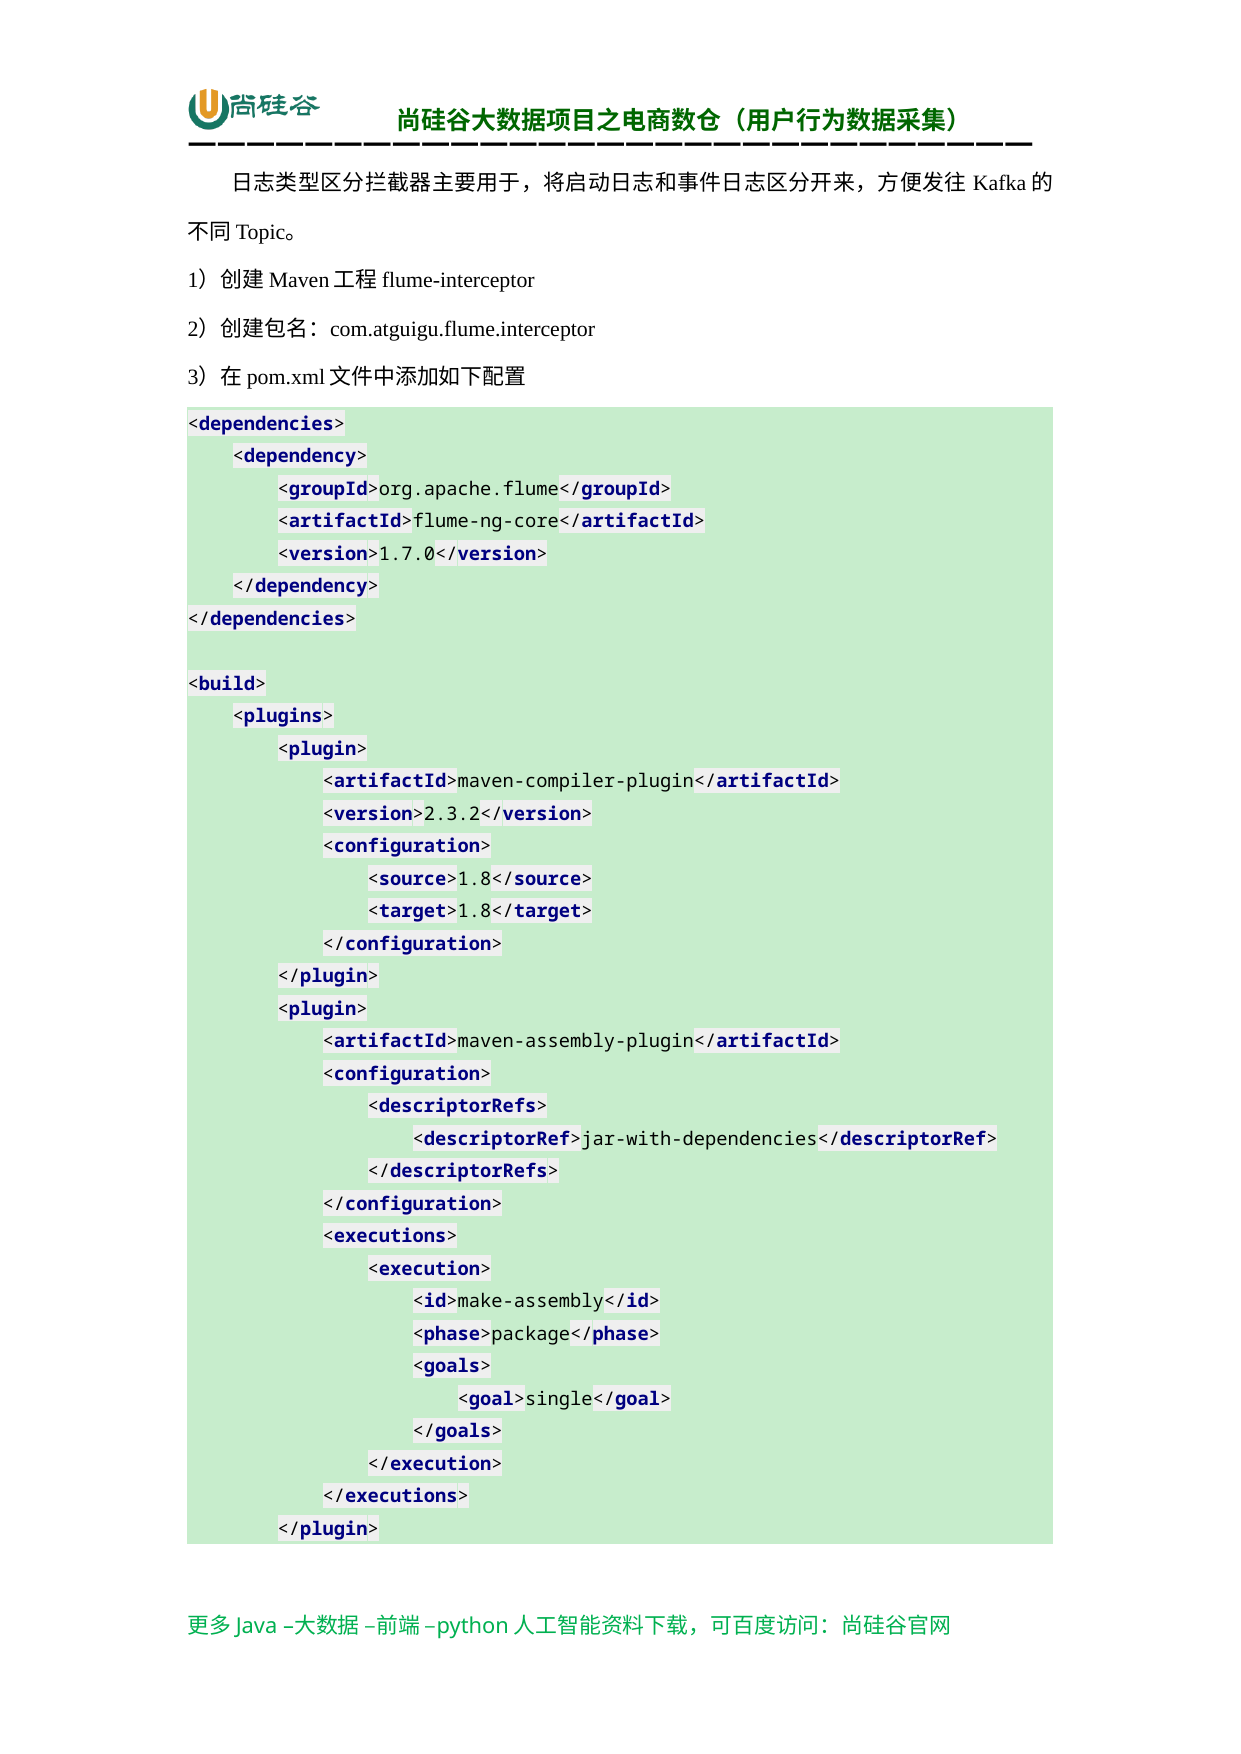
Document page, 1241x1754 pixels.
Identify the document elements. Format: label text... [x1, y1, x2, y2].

text 3）在pom.xml文件中添加如下配置 [187, 358, 1053, 391]
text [187, 407, 1053, 1544]
picture [187, 88, 320, 130]
text 1）创建Maven工程flume-interceptor [187, 262, 1053, 294]
text 2）创建包名：com.atguigu.flume.interceptor [187, 310, 1053, 343]
text 日志类型区分拦截器主要用于，将启动日志和事件日志区分开来，方便发往Kafka的不同Topic。 [187, 165, 1053, 246]
